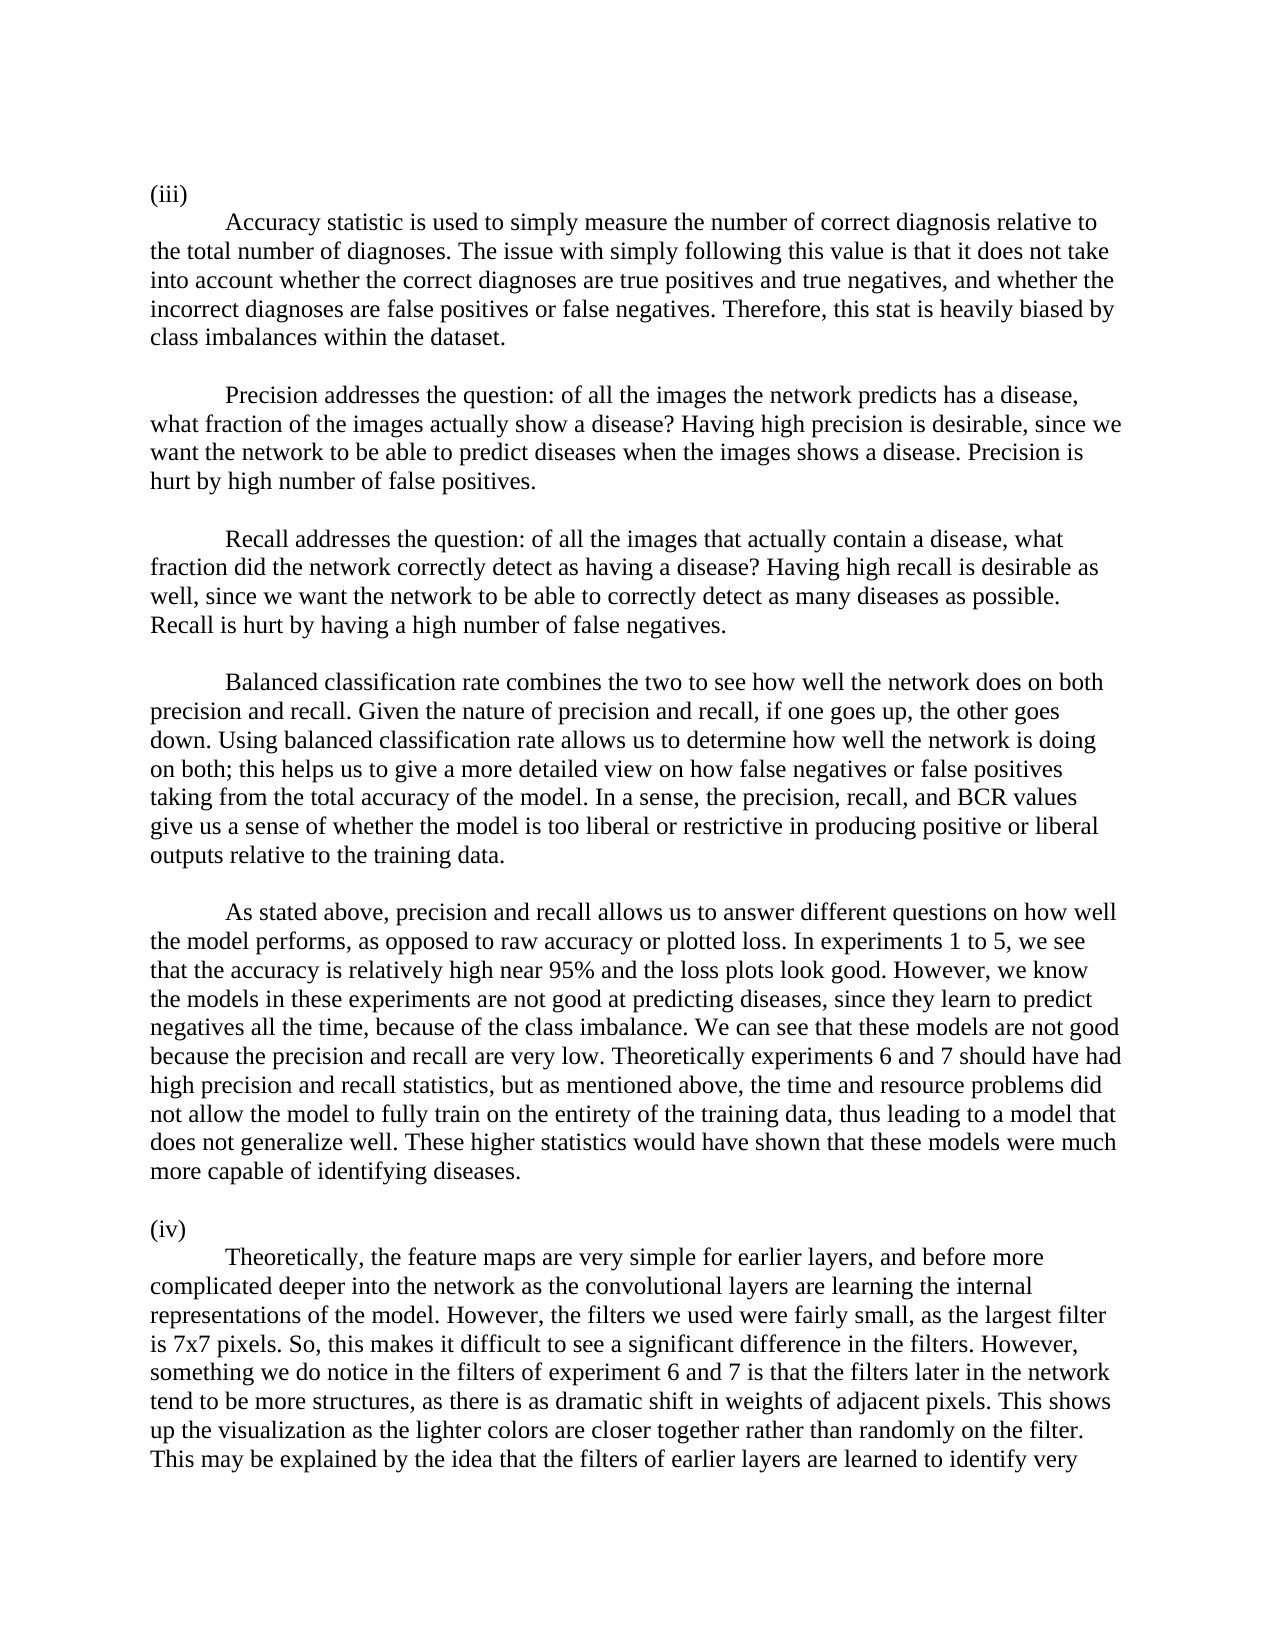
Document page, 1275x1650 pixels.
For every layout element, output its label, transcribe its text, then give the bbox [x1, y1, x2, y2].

text Recall addresses the question: of all the images that actually contain a disease, what fraction did the network correctly detect as having a disease? Having high recall is desirable as well, since we want the network to be able to correctly detect as many diseases as possible. Recall is hurt by having a high number of false negatives. [150, 524, 1125, 639]
text Balanced classification rate combines the two to see how well the network does on both precision and recall. Given the nature of precision and recall, if one goes up, the other goes down. Using balanced classification rate allows us to determine how well the network is doing on both; this helps us to give a more detailed view on how false negatives or false positives taking from the total accuracy of the model. In a sense, the precision, recall, and BCR values give us a sense of whether the model is too liberal or restrictive in producing positive or liberal outputs relative to the training data. [150, 667, 1125, 869]
text As stated above, precision and recall allows us to answer different questions on how well the model performs, as opposed to raw accuracy or plotted loss. In experiments 1 to 5, we see that the accuracy is relatively high near 95% and the loss plots look good. However, we know the models in these experiments are not good at predicting diseases, since they learn to predict negatives all the time, because of the class imbalance. We can see that these models are not good because the precision and recall are very low. Theoretically experiments 6 and 7 should have had high precision and recall statistics, but as mentioned above, the time and resource problems did not allow the model to fully train on the entirety of the training data, thus leading to a model that does not generalize well. These higher statistics would have shown that these models were much more capable of identifying diseases. [150, 897, 1125, 1185]
text (iii) [150, 179, 1125, 207]
text Accuracy statistic is used to simply measure the number of correct diagnosis relative to the total number of diagnoses. The issue with simply following this value is that it does not take into account whether the correct diagnoses are true positives and true negatives, and whether the incorrect diagnoses are false positives or false negatives. Therefore, this stat is heavily biased by class imbalances within the dataset. [150, 207, 1125, 351]
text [150, 1242, 1125, 1472]
text Precision addresses the question: of all the images the network predicts has a disease, what fraction of the images actually show a disease? Having high precision is desirable, since we want the network to be able to predict diseases when the images shows a disease. Precision is hurt by high number of false positives. [150, 380, 1125, 495]
text (iv) [150, 1214, 1125, 1242]
